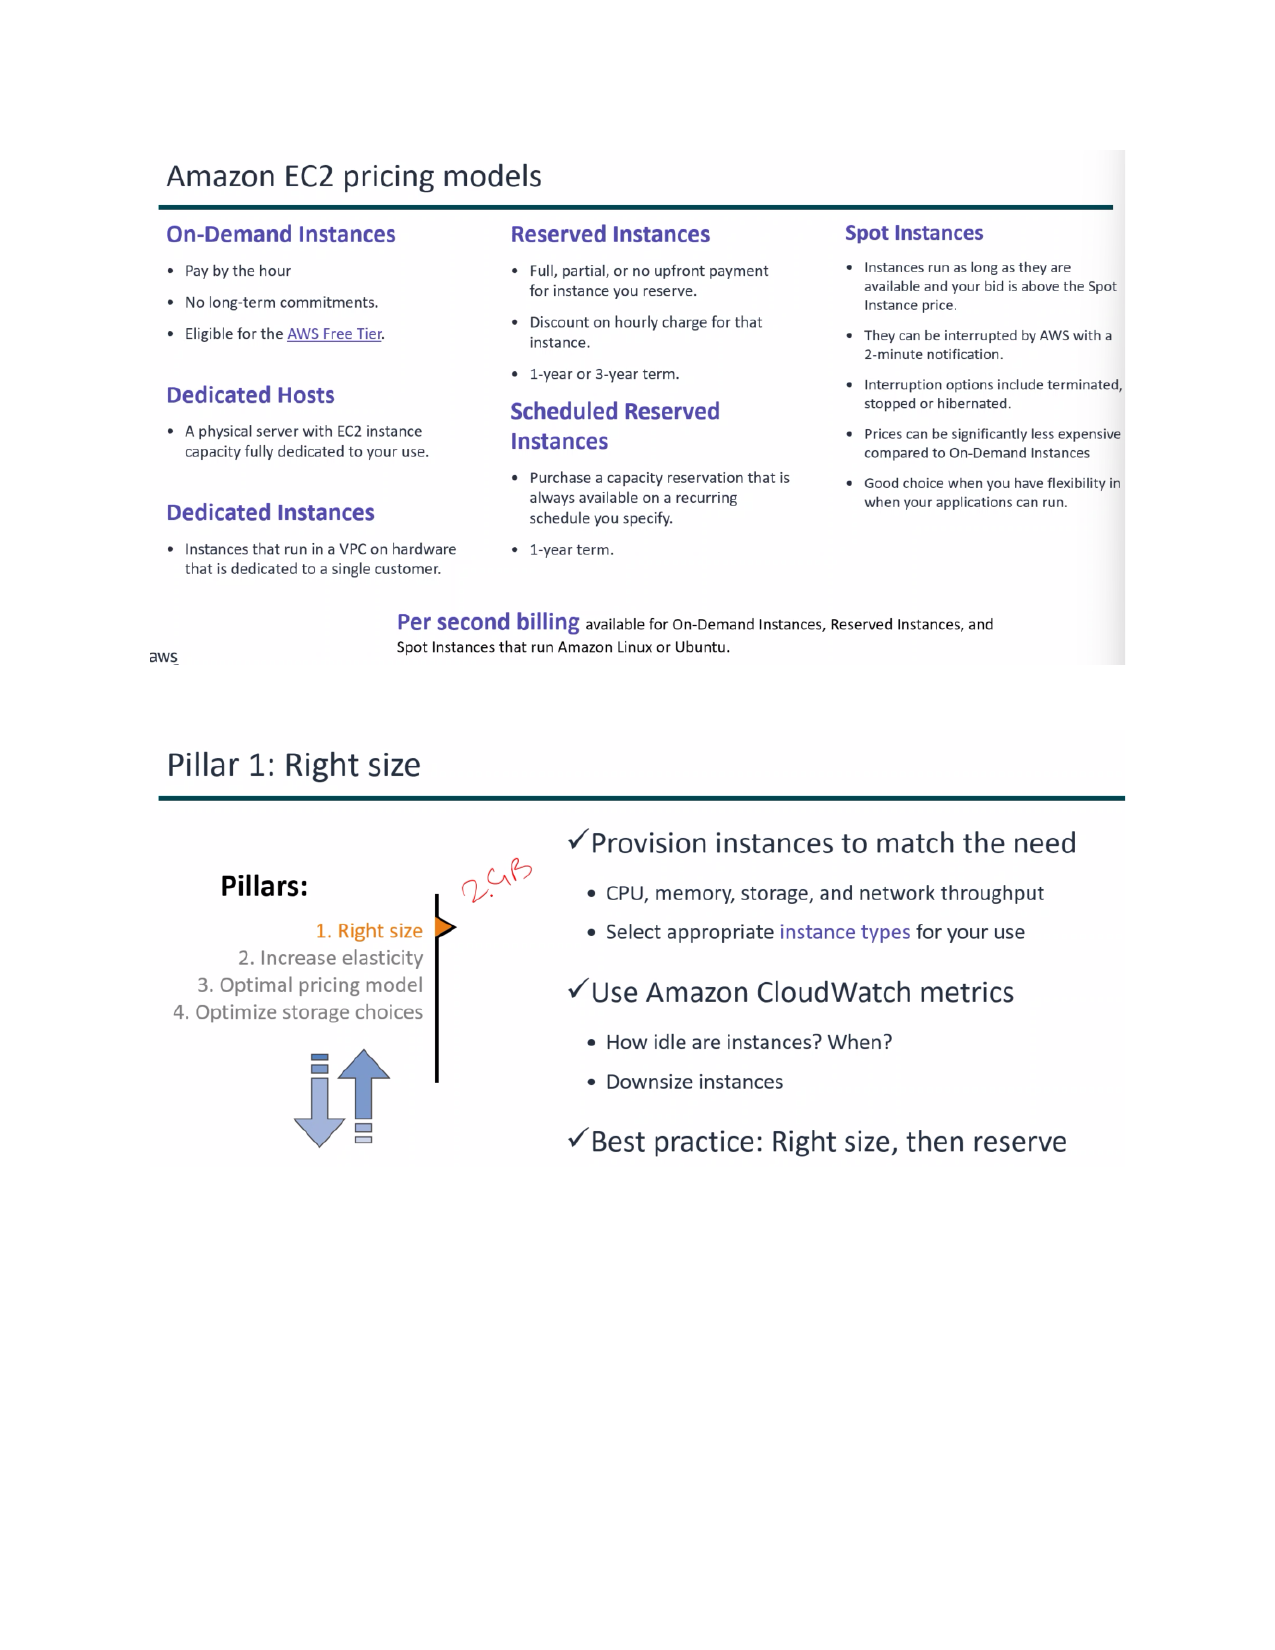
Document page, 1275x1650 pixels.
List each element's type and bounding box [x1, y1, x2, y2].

picture [150, 730, 1125, 1167]
picture [150, 150, 1125, 665]
